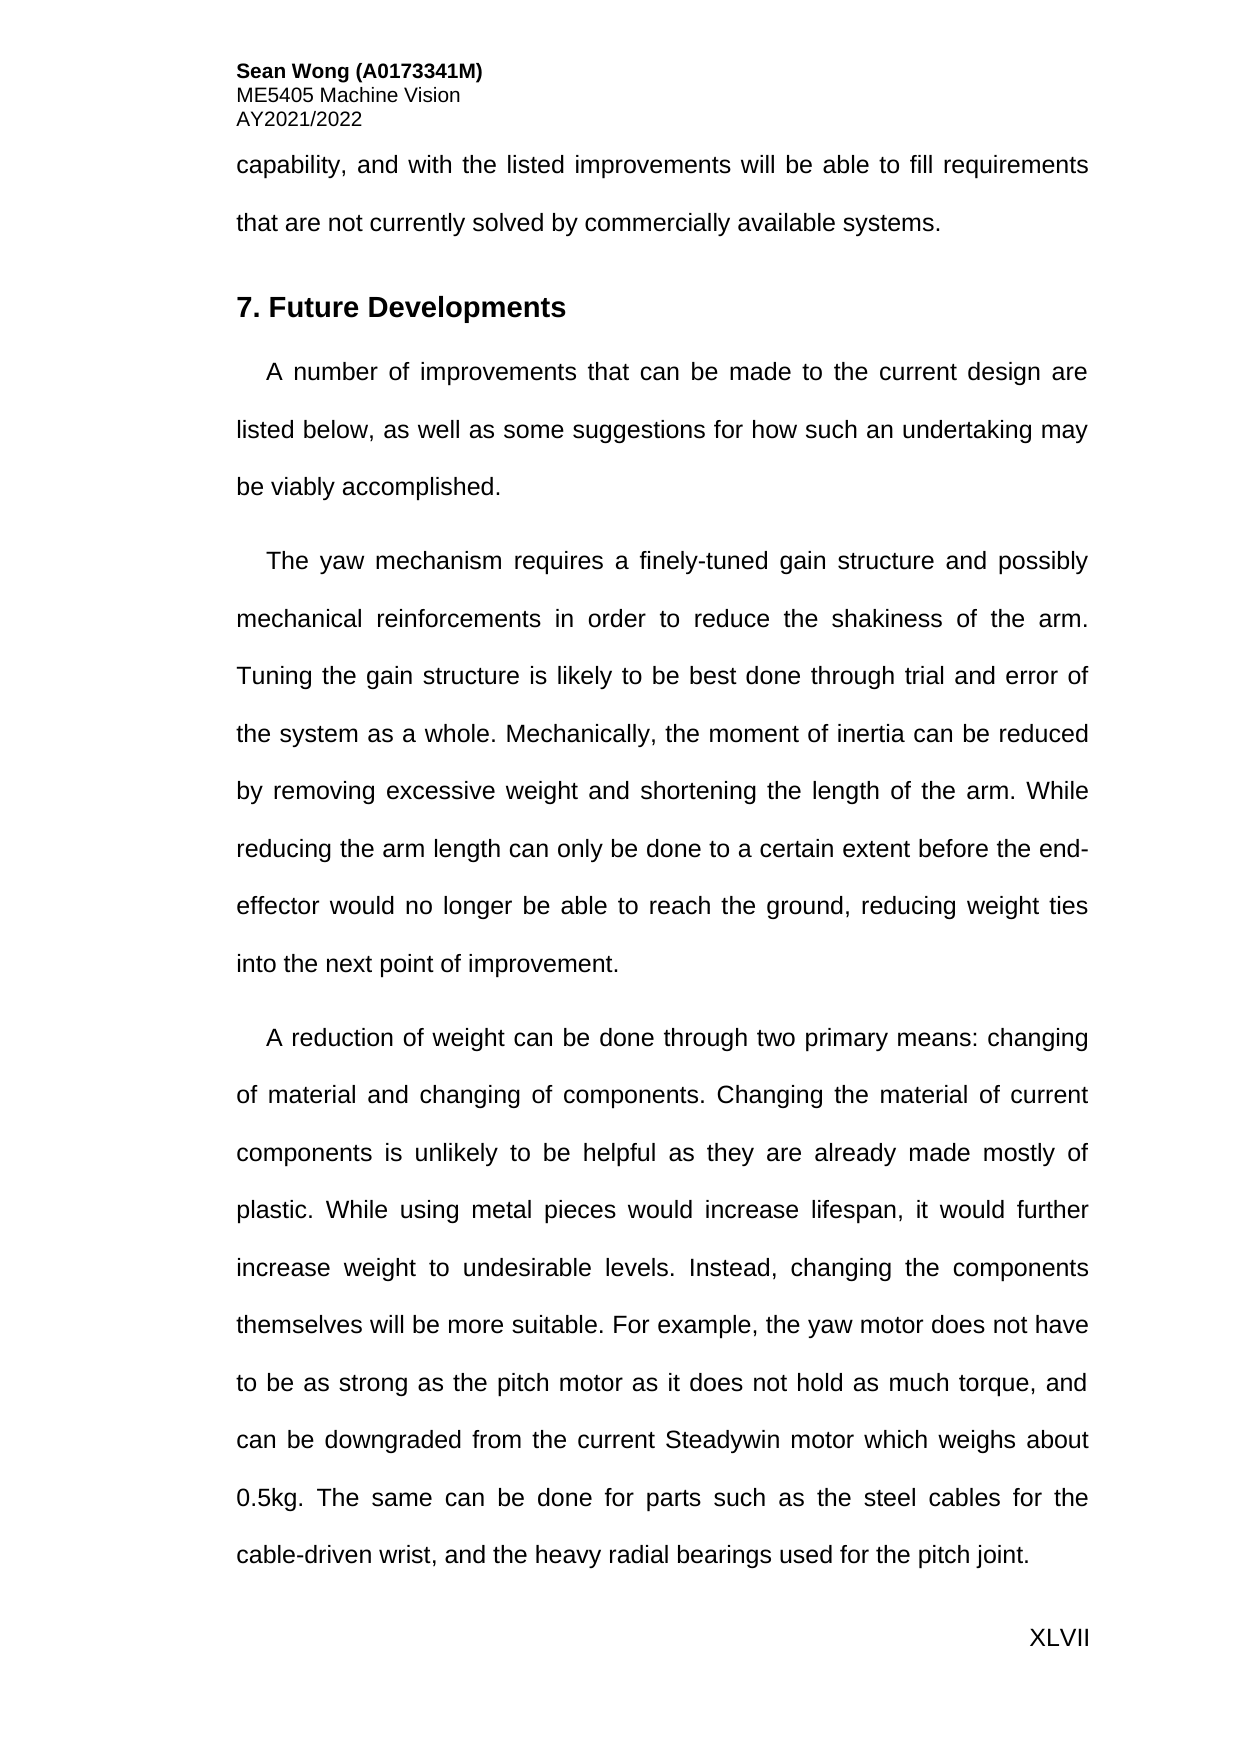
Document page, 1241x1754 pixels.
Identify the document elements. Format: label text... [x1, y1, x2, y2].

subtitle 7. Future Developments [236, 290, 1090, 323]
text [236, 150, 1090, 236]
text The yaw mechanism requires a finely-tuned gain structure and possibly mechanical reinforcements in order to reduce the shakiness of the arm. Tuning the gain structure is likely to be best done through trial and error of the system as a whole. Mechanically, the moment of inertia can be reduced by removing excessive weight and shortening the length of the arm. While reducing the arm length can only be done to a certain extent before the end-effector would no longer be able to reach the ground, reducing weight ties into the next point of improvement. [236, 546, 1090, 977]
text A reduction of weight can be done through two primary means: changing of material and changing of components. Changing the material of current components is unlikely to be helpful as they are already made mostly of plastic. While using metal pieces would increase lifespan, it would further increase weight to undesirable levels. Instead, changing the components themselves will be more suitable. For example, the yaw motor does not have to be as strong as the pitch motor as it does not hold as much torque, and can be downgraded from the current Steadywin motor which weighs about 0.5kg. The same can be done for parts such as the steel cables for the cable-driven wrist, and the heavy radial bearings used for the pitch joint. [236, 1023, 1090, 1569]
text A number of improvements that can be made to the current design are listed below, as well as some suggestions for how such an undertaking may be viably accomplished. [236, 357, 1090, 501]
